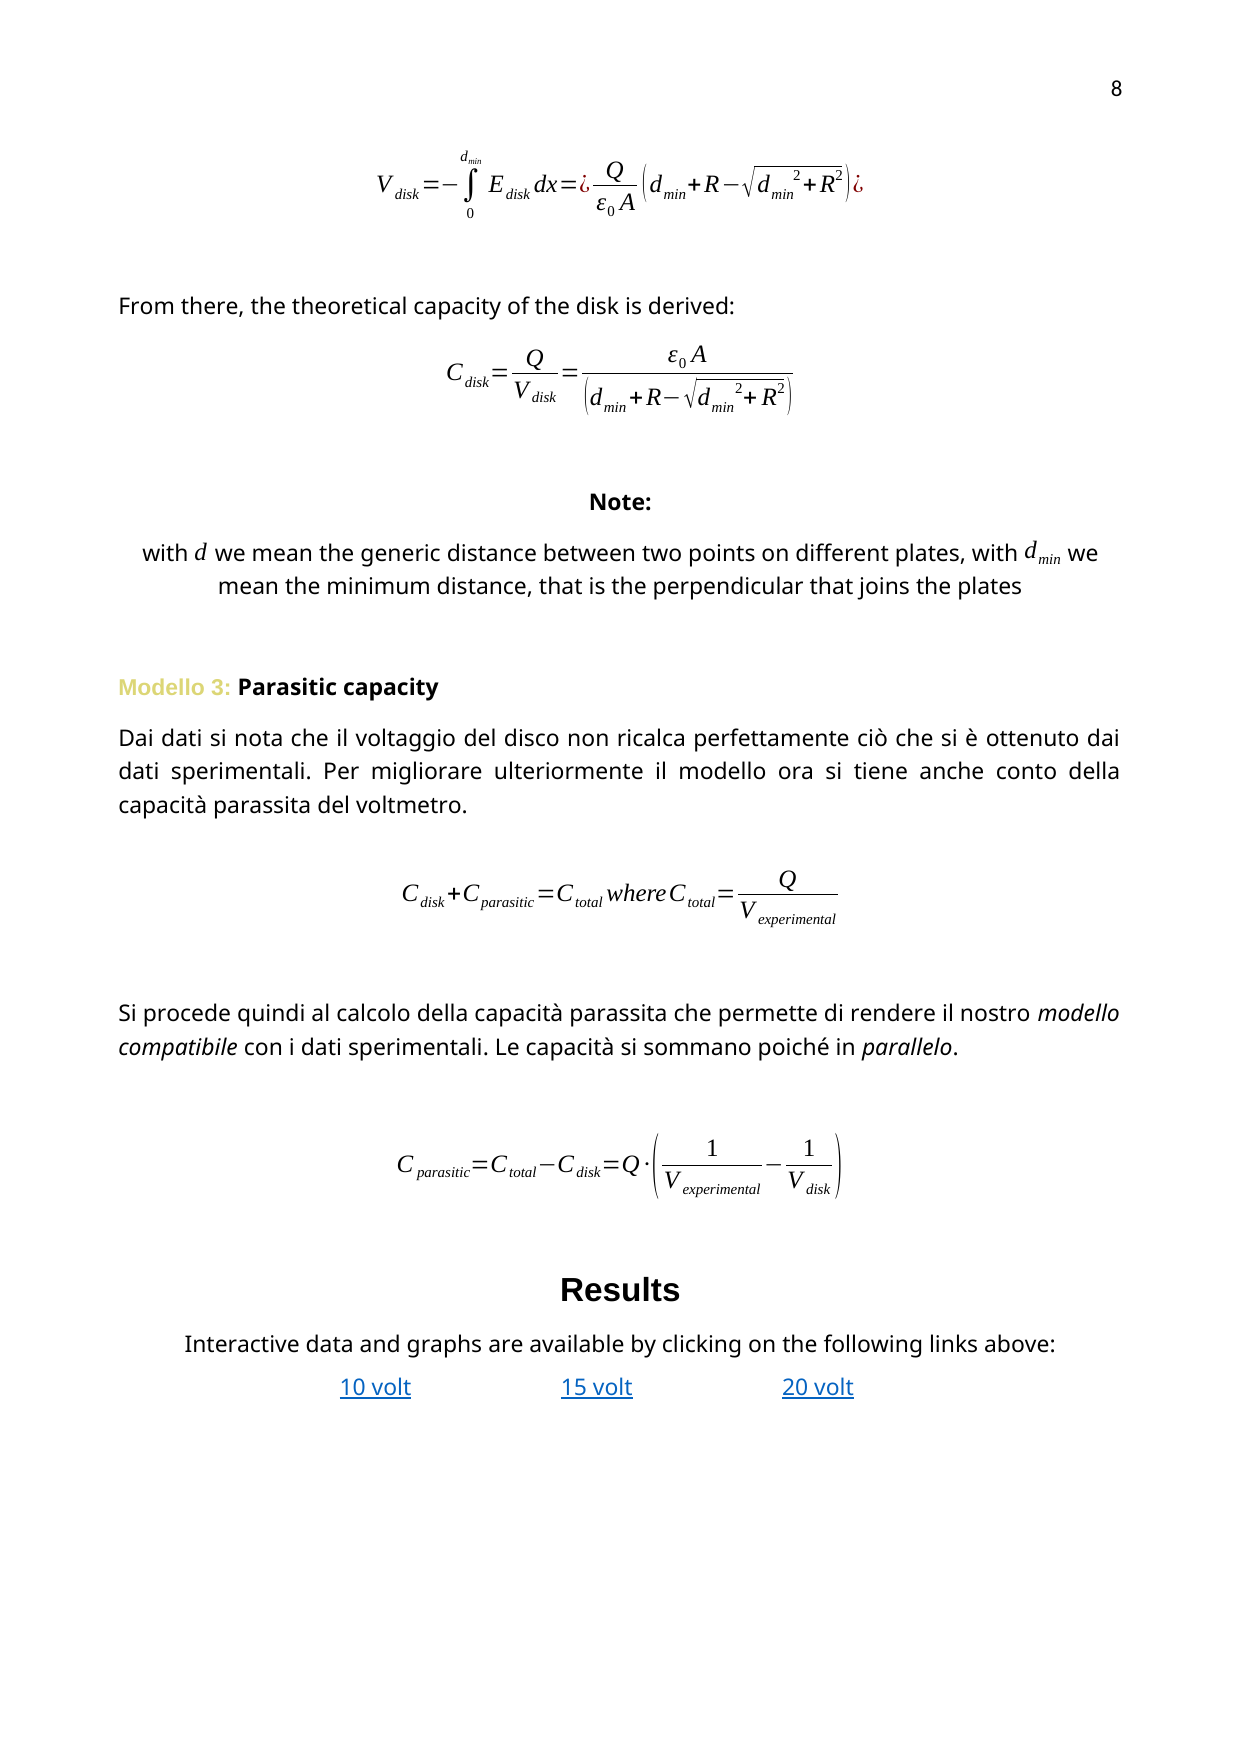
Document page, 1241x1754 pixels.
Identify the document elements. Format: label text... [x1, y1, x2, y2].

text with we mean the generic distance between two points on different plates, with we mean the minimum distance, that is the perpendicular that joins the plates [118, 536, 1122, 602]
text Dai dati si nota che il voltaggio del disco non ricalca perfettamente ciò che si è ottenuto dai dati sperimentali. Per migliorare ulteriormente il modello ora si tiene anche conto della capacità parassita del voltmetro. [118, 722, 1122, 820]
text Note: [118, 486, 1122, 517]
text Modello 3: Parasitic capacity [118, 671, 1122, 702]
text From there, the theoretical capacity of the disk is derived: [118, 290, 1122, 321]
text Si procede quindi al calcolo della capacità parassita che permette di rendere il nostro modello compatibile con i dati sperimentali. Le capacità si sommano poiché in parallelo. [118, 997, 1122, 1062]
text Results [118, 1270, 1122, 1309]
text 10 volt 15 volt 20 volt [266, 1371, 1122, 1402]
text Interactive data and graphs are available by clicking on the following links above: [118, 1328, 1122, 1360]
